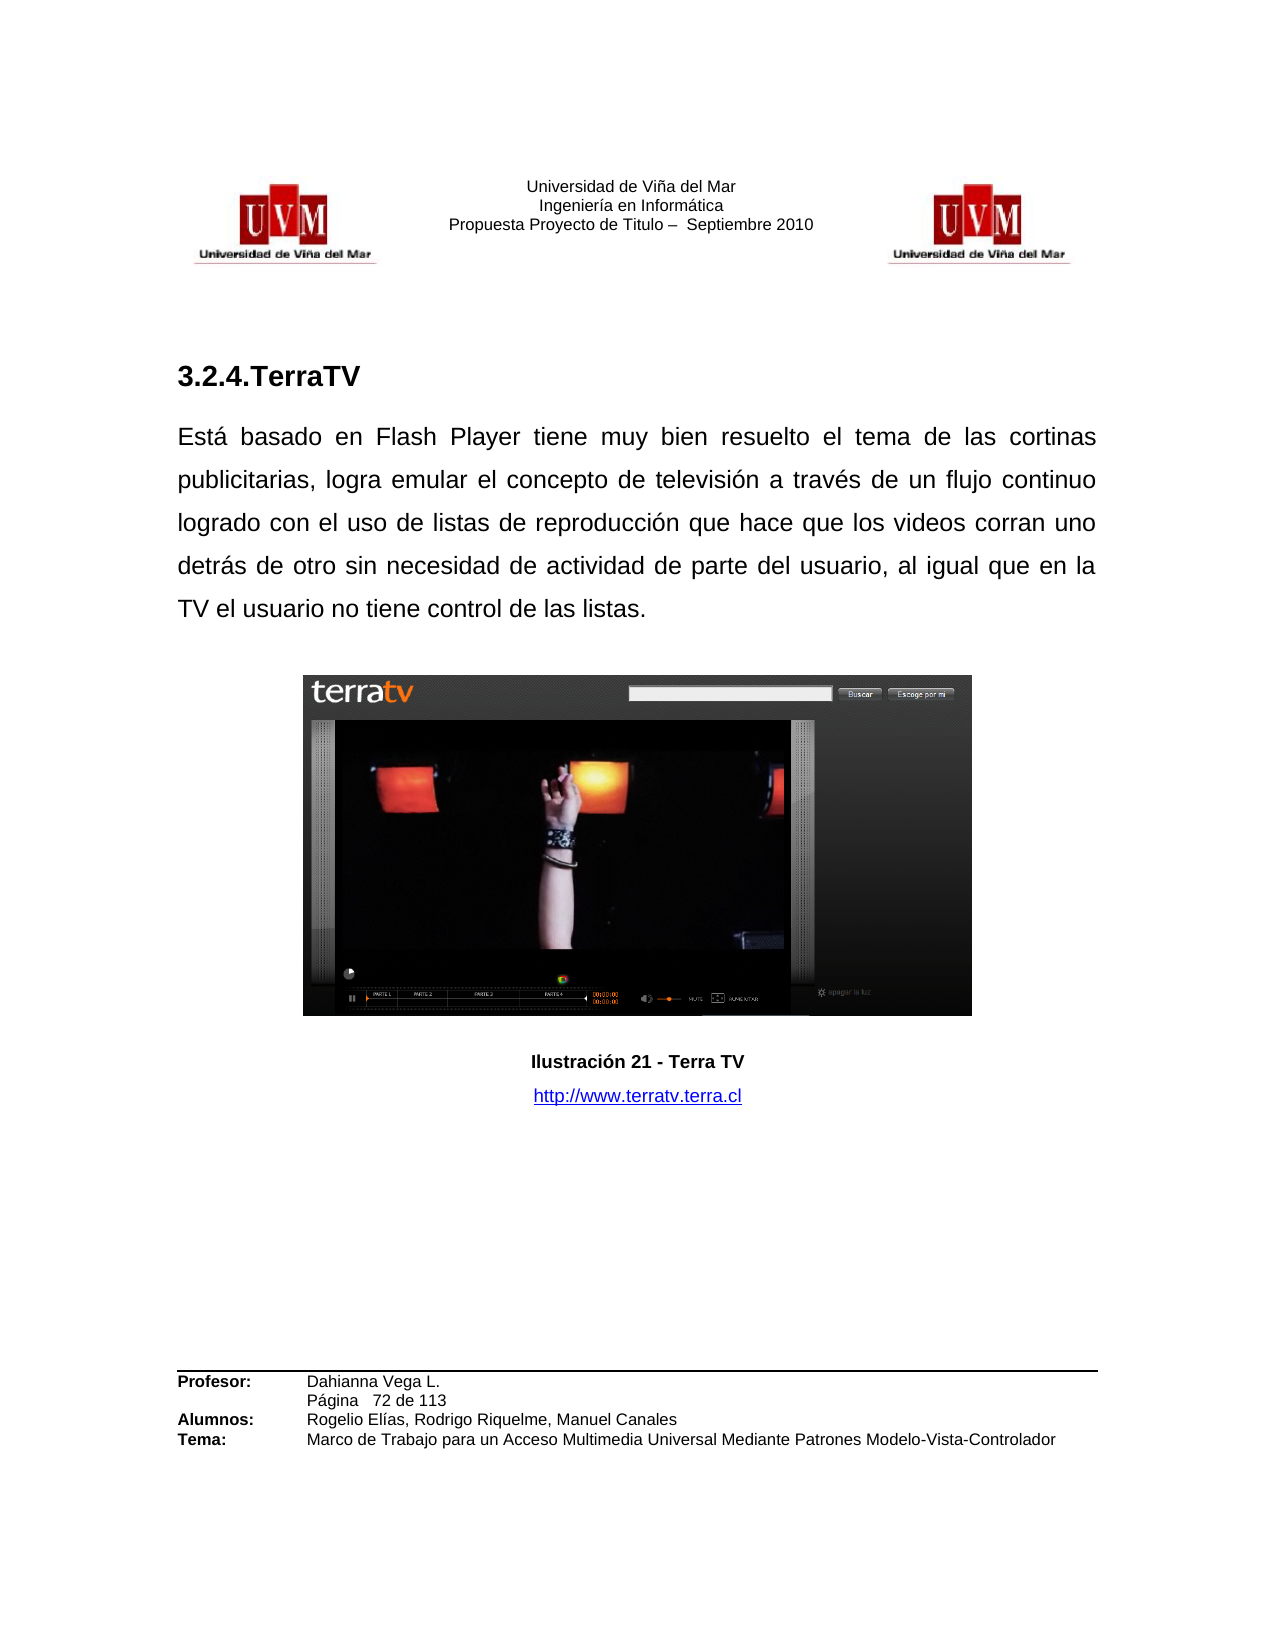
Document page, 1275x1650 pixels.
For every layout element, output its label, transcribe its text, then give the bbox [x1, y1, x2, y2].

picture [871, 176, 1084, 267]
text Está basado en Flash Player tiene muy bien resuelto el tema de las cortinas publicitarias, logra emular el concepto de televisión a través de un flujo continuo logrado con el uso de listas de reproducción que hace que los videos corran uno detrás de otro sin necesidad de actividad de parte del usuario, al igual que en la TV el usuario no tiene control de las listas. [177, 422, 1098, 623]
text http://www.terratv.terra.cl [177, 1085, 1098, 1107]
picture [177, 176, 390, 267]
text Ilustración 21 - Terra TV [177, 1051, 1098, 1073]
subtitle 3.2.4.TerraTV [177, 359, 1098, 392]
picture [303, 658, 972, 1016]
